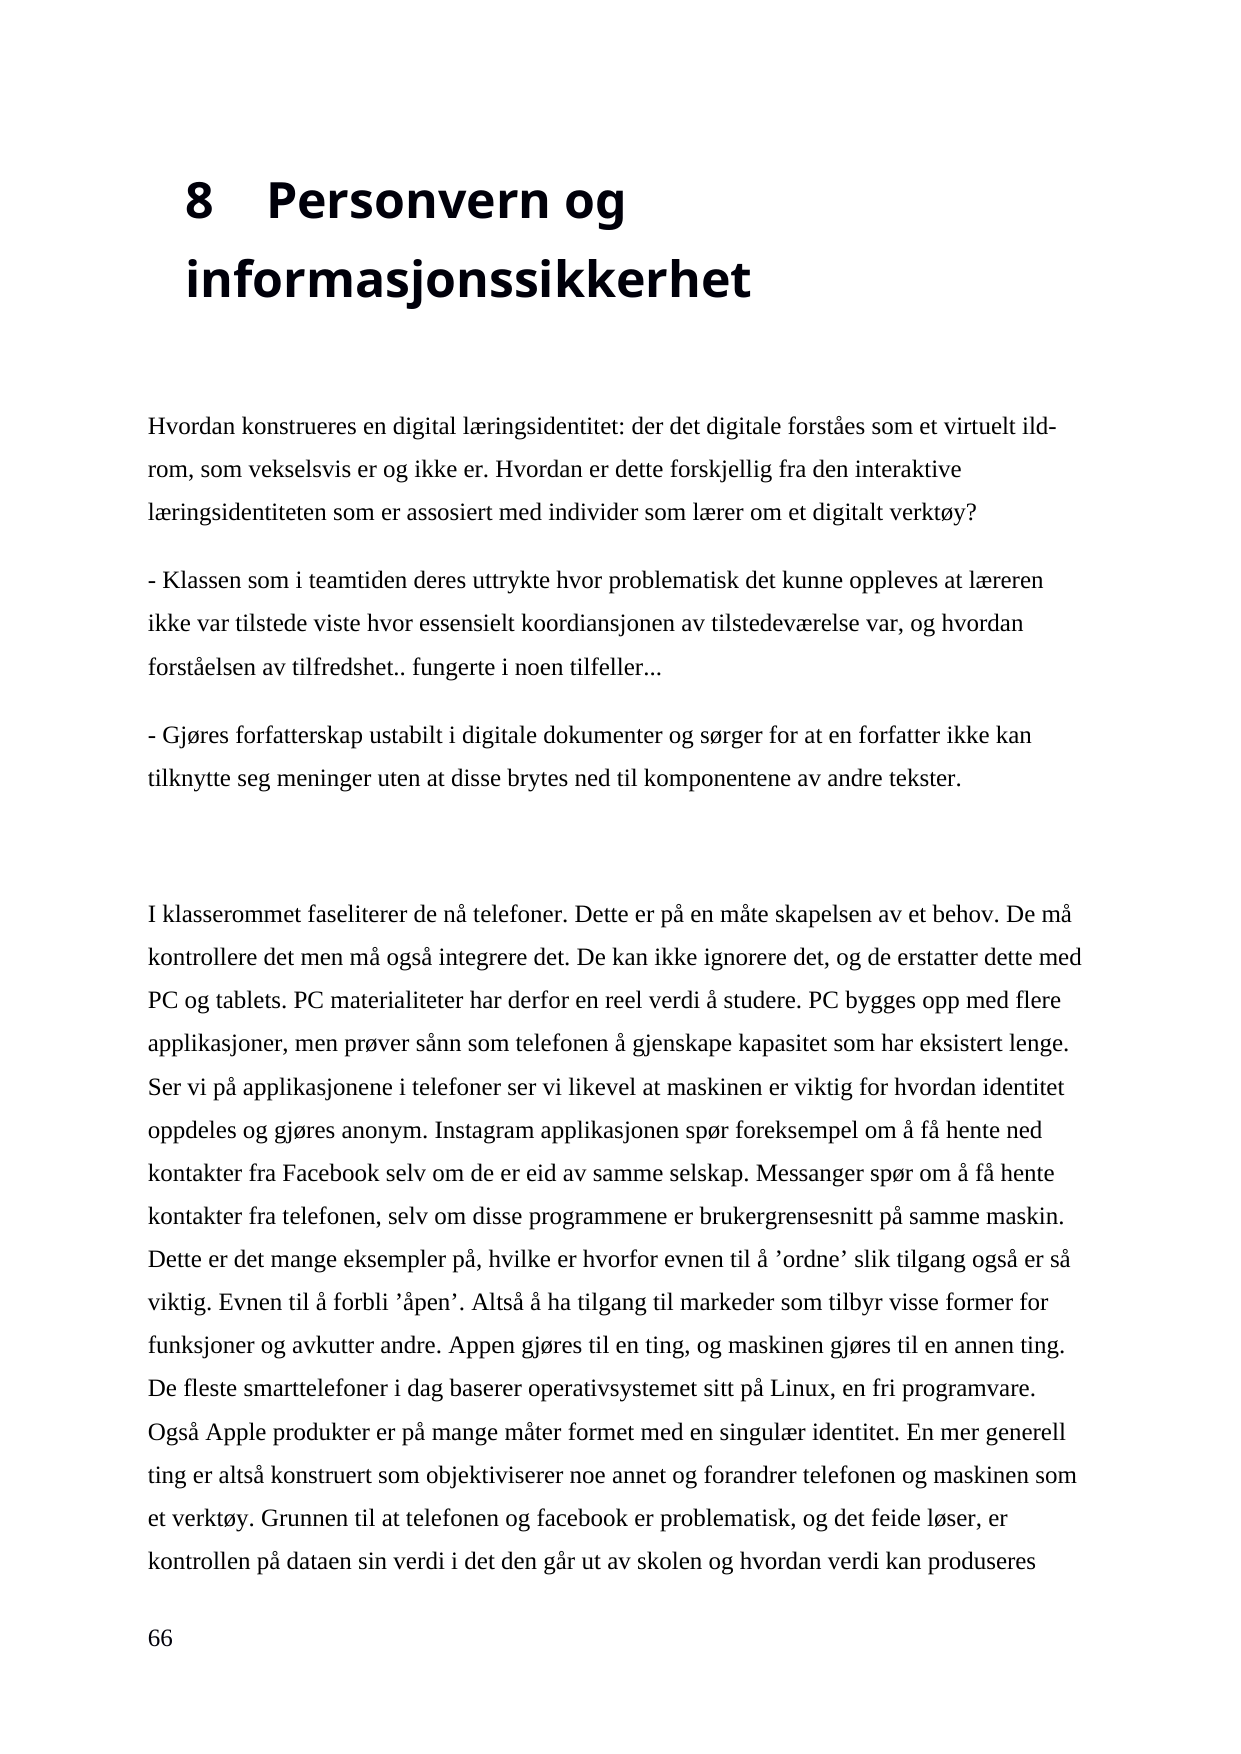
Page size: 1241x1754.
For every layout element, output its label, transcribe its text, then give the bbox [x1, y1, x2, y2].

text - Gjøres forfatterskap ustabilt i digitale dokumenter og sørger for at en forfatter ikke kan tilknytte seg meninger uten at disse brytes ned til komponentene av andre tekster. [148, 720, 1092, 792]
text Hvordan konstrueres en digital læringsidentitet: der det digitale forståes som et virtuelt ild-rom, som vekselsvis er og ikke er. Hvordan er dette forskjellig fra den interaktive læringsidentiteten som er assosiert med individer som lærer om et digitalt verktøy? [148, 411, 1092, 526]
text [148, 899, 1092, 1575]
text - Klassen som i teamtiden deres uttrykte hvor problematisk det kunne oppleves at læreren ikke var tilstede viste hvor essensielt koordiansjonen av tilstedeværelse var, og hvordan forståelsen av tilfredshet.. fungerte i noen tilfeller... [148, 565, 1092, 680]
list Personvern og informasjonssikkerhet [185, 165, 1092, 312]
